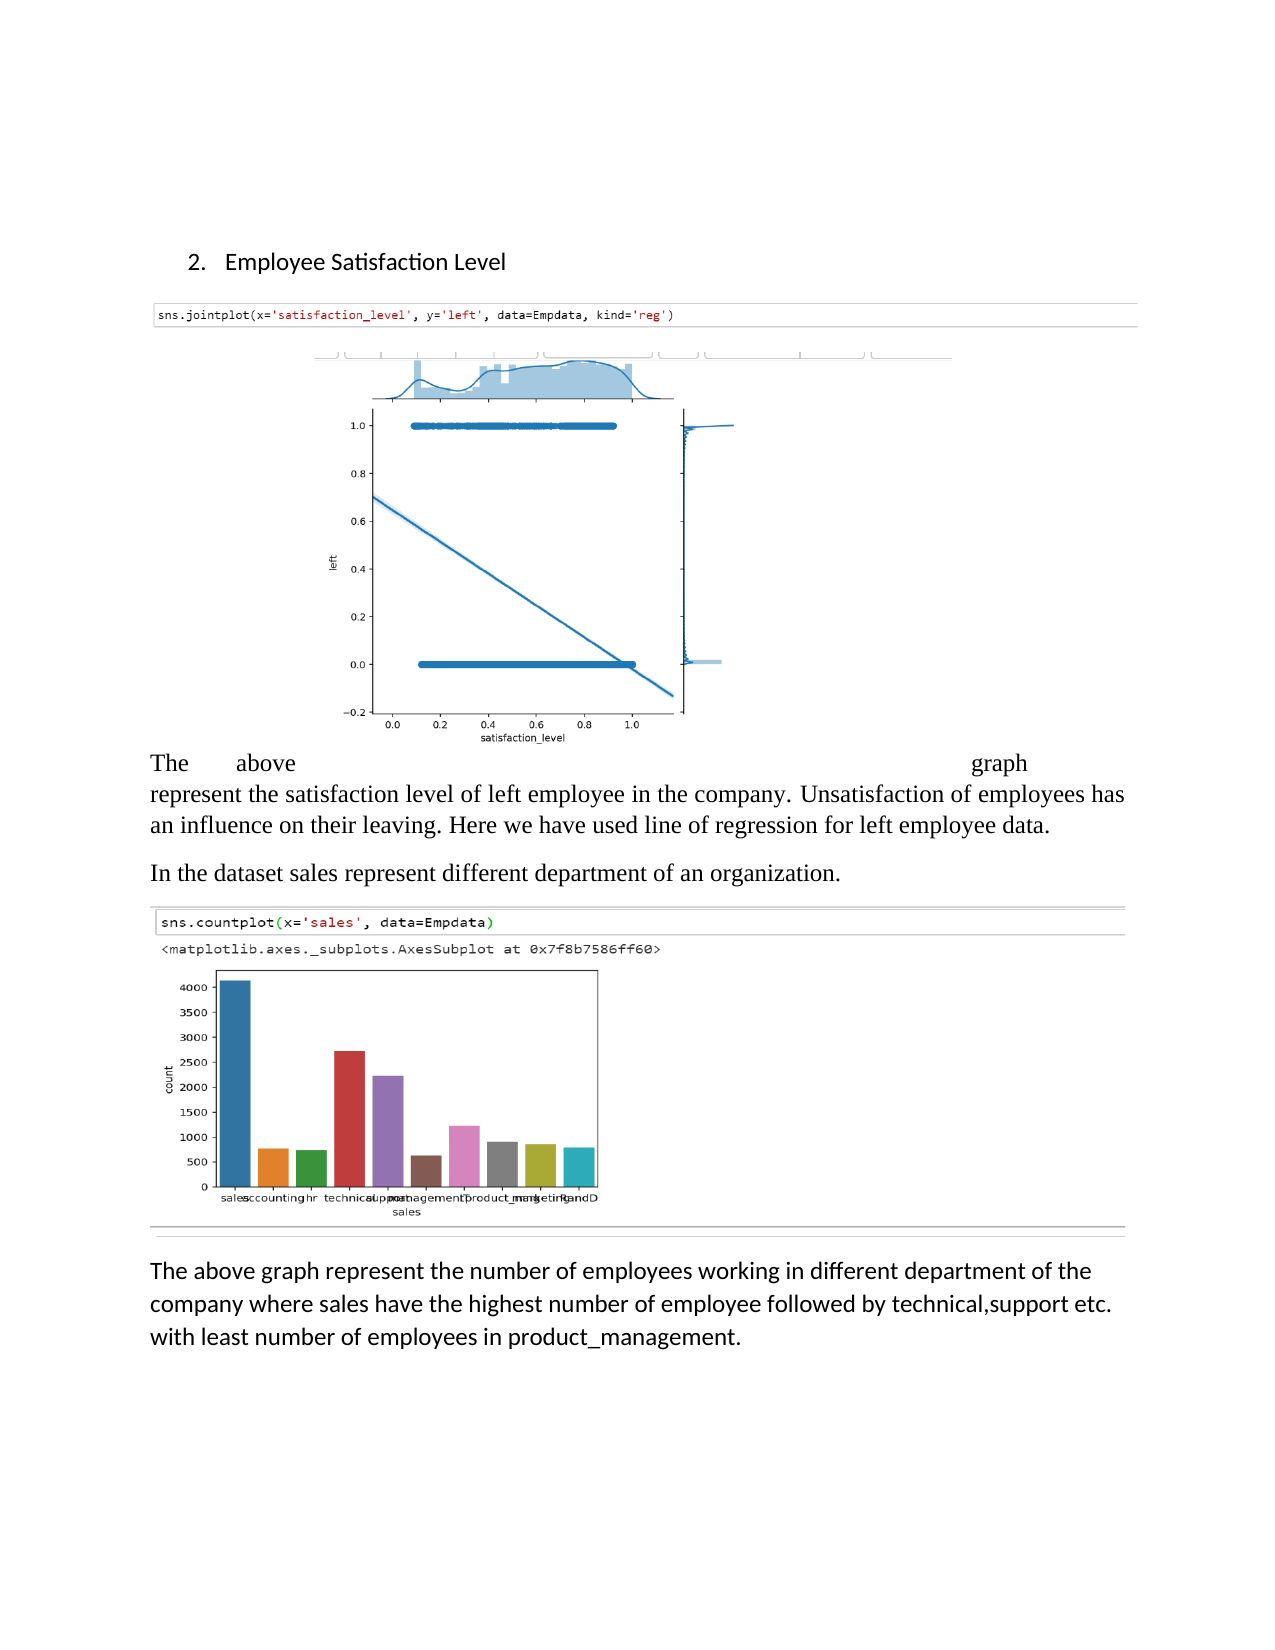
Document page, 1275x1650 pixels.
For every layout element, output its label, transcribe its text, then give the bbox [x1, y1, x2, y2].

text In the dataset sales represent different department of an organization. [150, 858, 1125, 887]
text The above graph represent the satisfaction level of left employee in the company. Unsatisfaction of employees has an influence on their leaving. Here we have used line of regression for left employee data. [150, 748, 1125, 839]
picture [314, 352, 953, 745]
picture [150, 905, 1125, 1237]
picture [150, 296, 1138, 333]
list Employee Satisfaction Level [187, 246, 1125, 277]
text The above graph represent the number of employees working in different department of the company where sales have the highest number of employee followed by technical,support etc. with least number of employees in product_management. [150, 1255, 1125, 1351]
